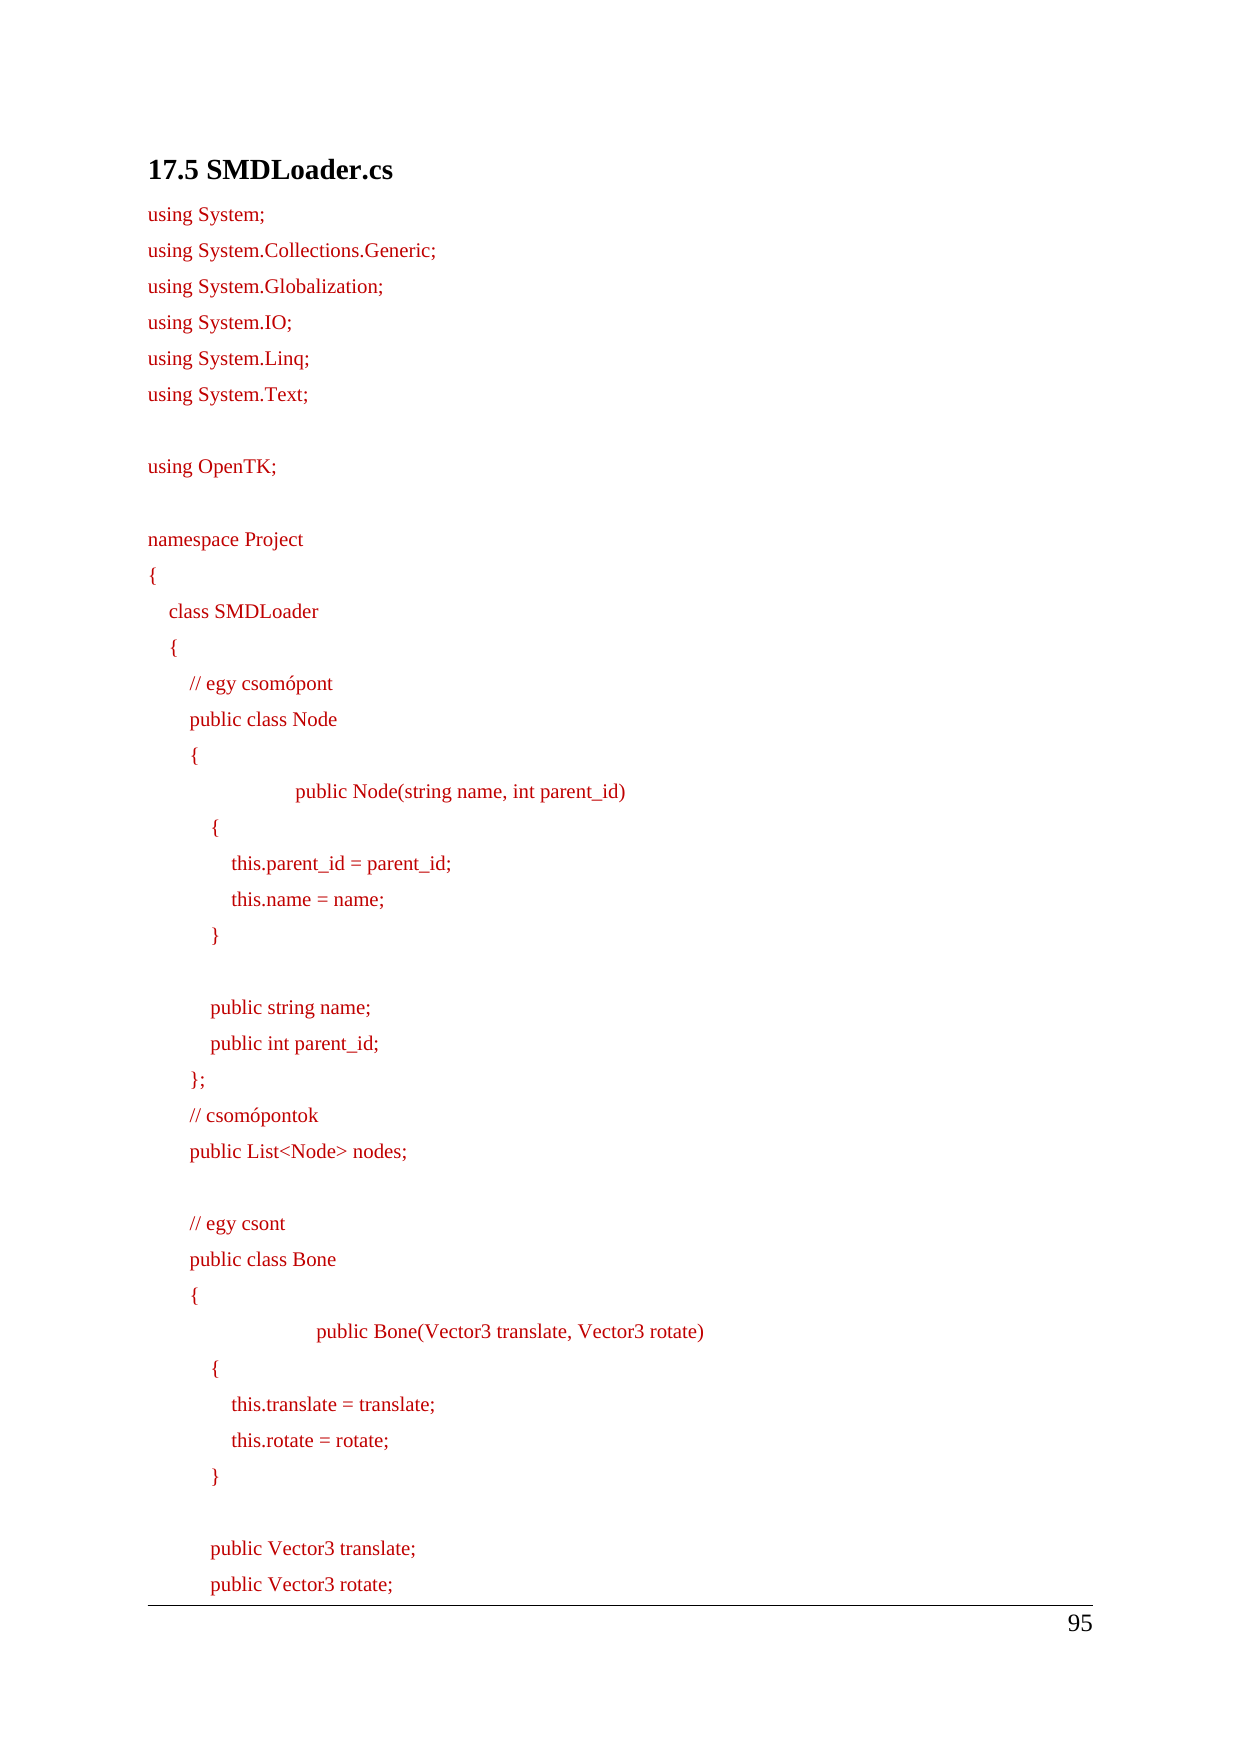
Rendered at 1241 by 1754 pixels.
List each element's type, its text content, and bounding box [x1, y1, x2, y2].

text this.translate = translate; [148, 1391, 1093, 1416]
text this.parent_id = parent_id; [148, 851, 1093, 875]
text using System.Collections.Generic; [148, 238, 1093, 262]
text using System; [148, 202, 1093, 226]
text using OpenTK; [148, 454, 1093, 478]
text { [148, 634, 1093, 659]
text public Vector3 translate; [148, 1536, 1093, 1560]
text public string name; [148, 995, 1093, 1019]
text public Bone(Vector3 translate, Vector3 rotate) [148, 1319, 1093, 1343]
text { [148, 743, 1093, 767]
text public int parent_id; [148, 1031, 1093, 1055]
text public class Node [148, 707, 1093, 731]
text public class Bone [148, 1247, 1093, 1271]
text using System.Globalization; [148, 274, 1093, 298]
text // egy csont [148, 1211, 1093, 1235]
text // egy csomópont [148, 671, 1093, 695]
text namespace Project [148, 526, 1093, 551]
text } [148, 923, 1093, 947]
text this.name = name; [148, 887, 1093, 911]
text using System.Text; [148, 382, 1093, 406]
text { [148, 562, 1093, 587]
text { [148, 815, 1093, 839]
text using System.Linq; [148, 346, 1093, 370]
text using System.IO; [148, 310, 1093, 334]
text public Node(string name, int parent_id) [148, 779, 1093, 803]
text { [148, 1355, 1093, 1379]
text public List<Node> nodes; [148, 1139, 1093, 1163]
text // csomópontok [148, 1103, 1093, 1127]
text } [148, 1463, 1093, 1488]
text }; [148, 1067, 1093, 1091]
text { [148, 1283, 1093, 1307]
text class SMDLoader [148, 598, 1093, 623]
text public Vector3 rotate; [148, 1572, 1093, 1596]
subtitle 17.5 SMDLoader.cs [148, 152, 1093, 185]
text this.rotate = rotate; [148, 1427, 1093, 1452]
